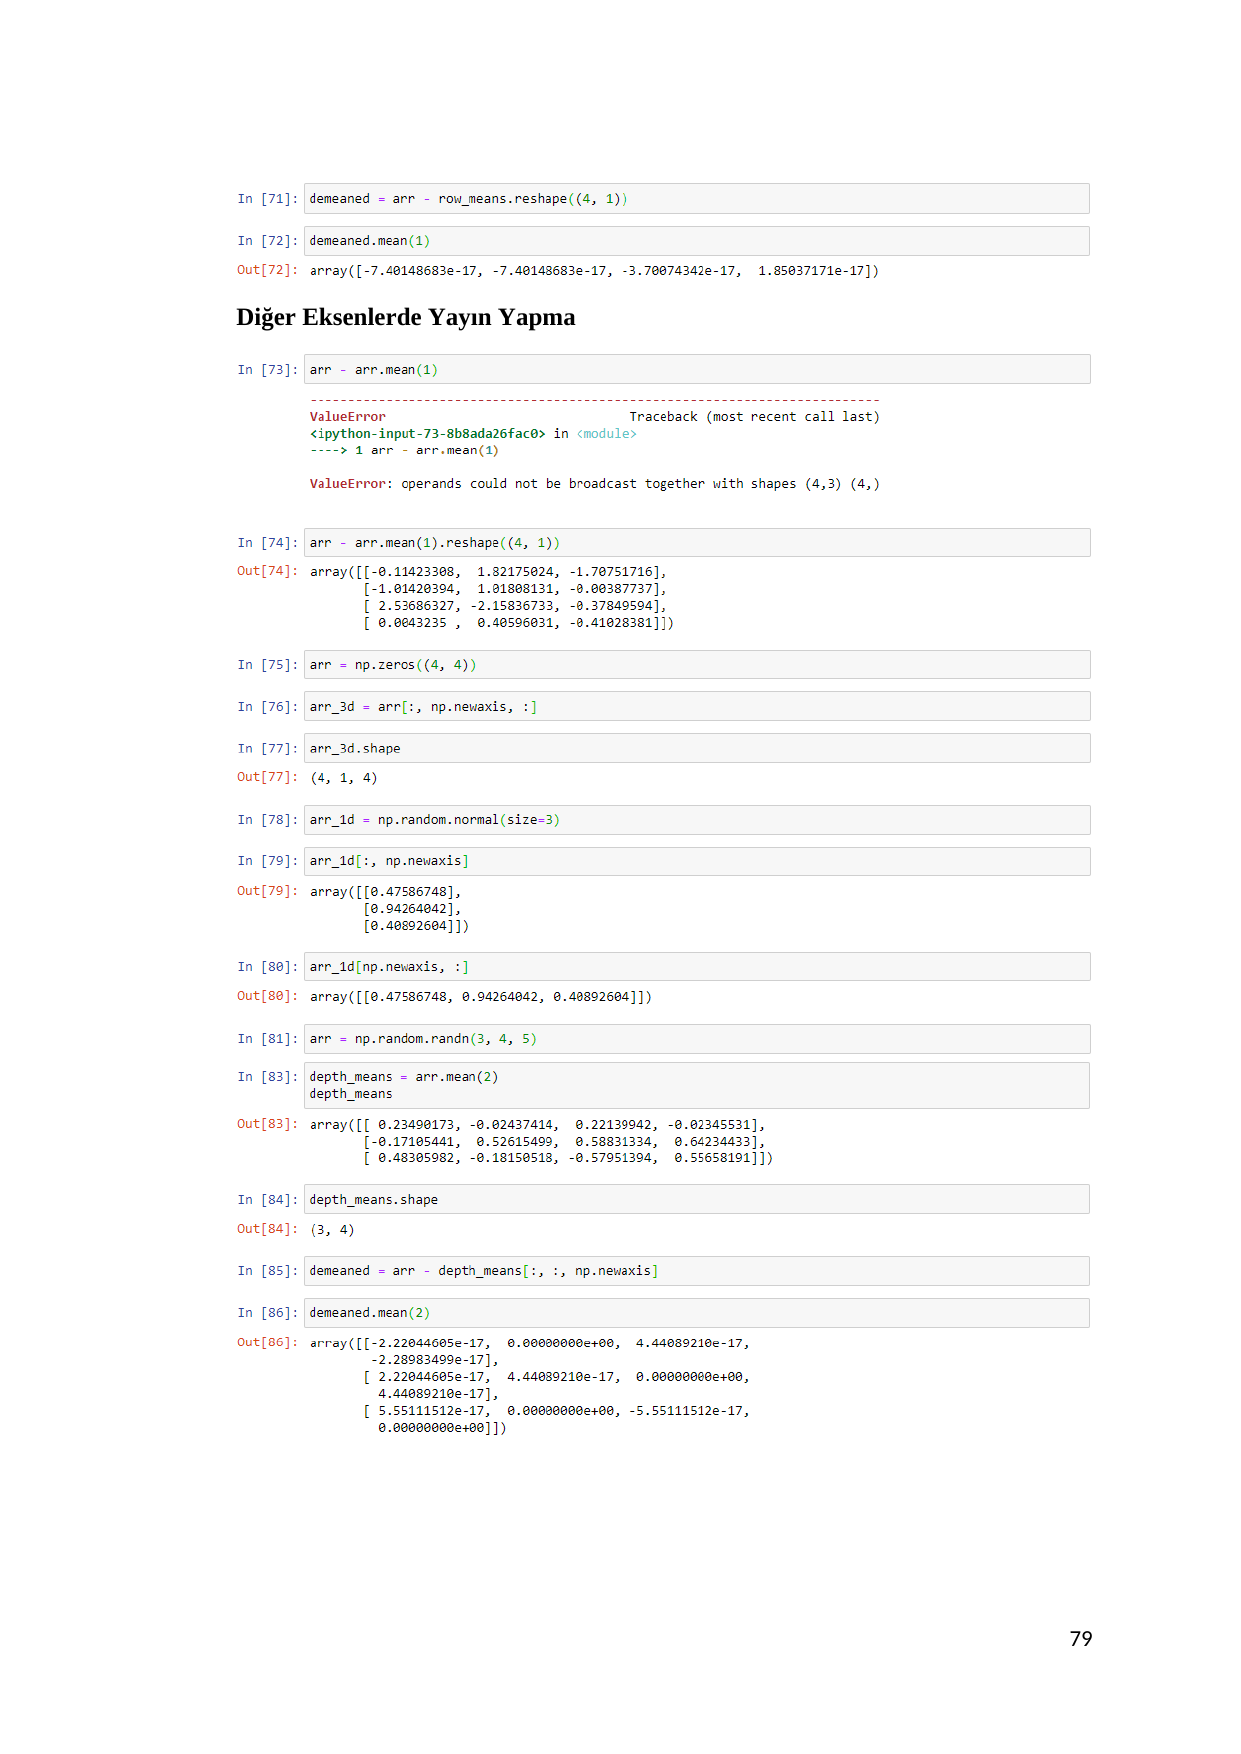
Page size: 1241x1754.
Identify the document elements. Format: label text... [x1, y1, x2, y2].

picture [236, 177, 1091, 284]
picture [236, 350, 1093, 1055]
text Diğer Eksenlerde Yayın Yapma [236, 302, 1092, 331]
picture [236, 1056, 1091, 1437]
